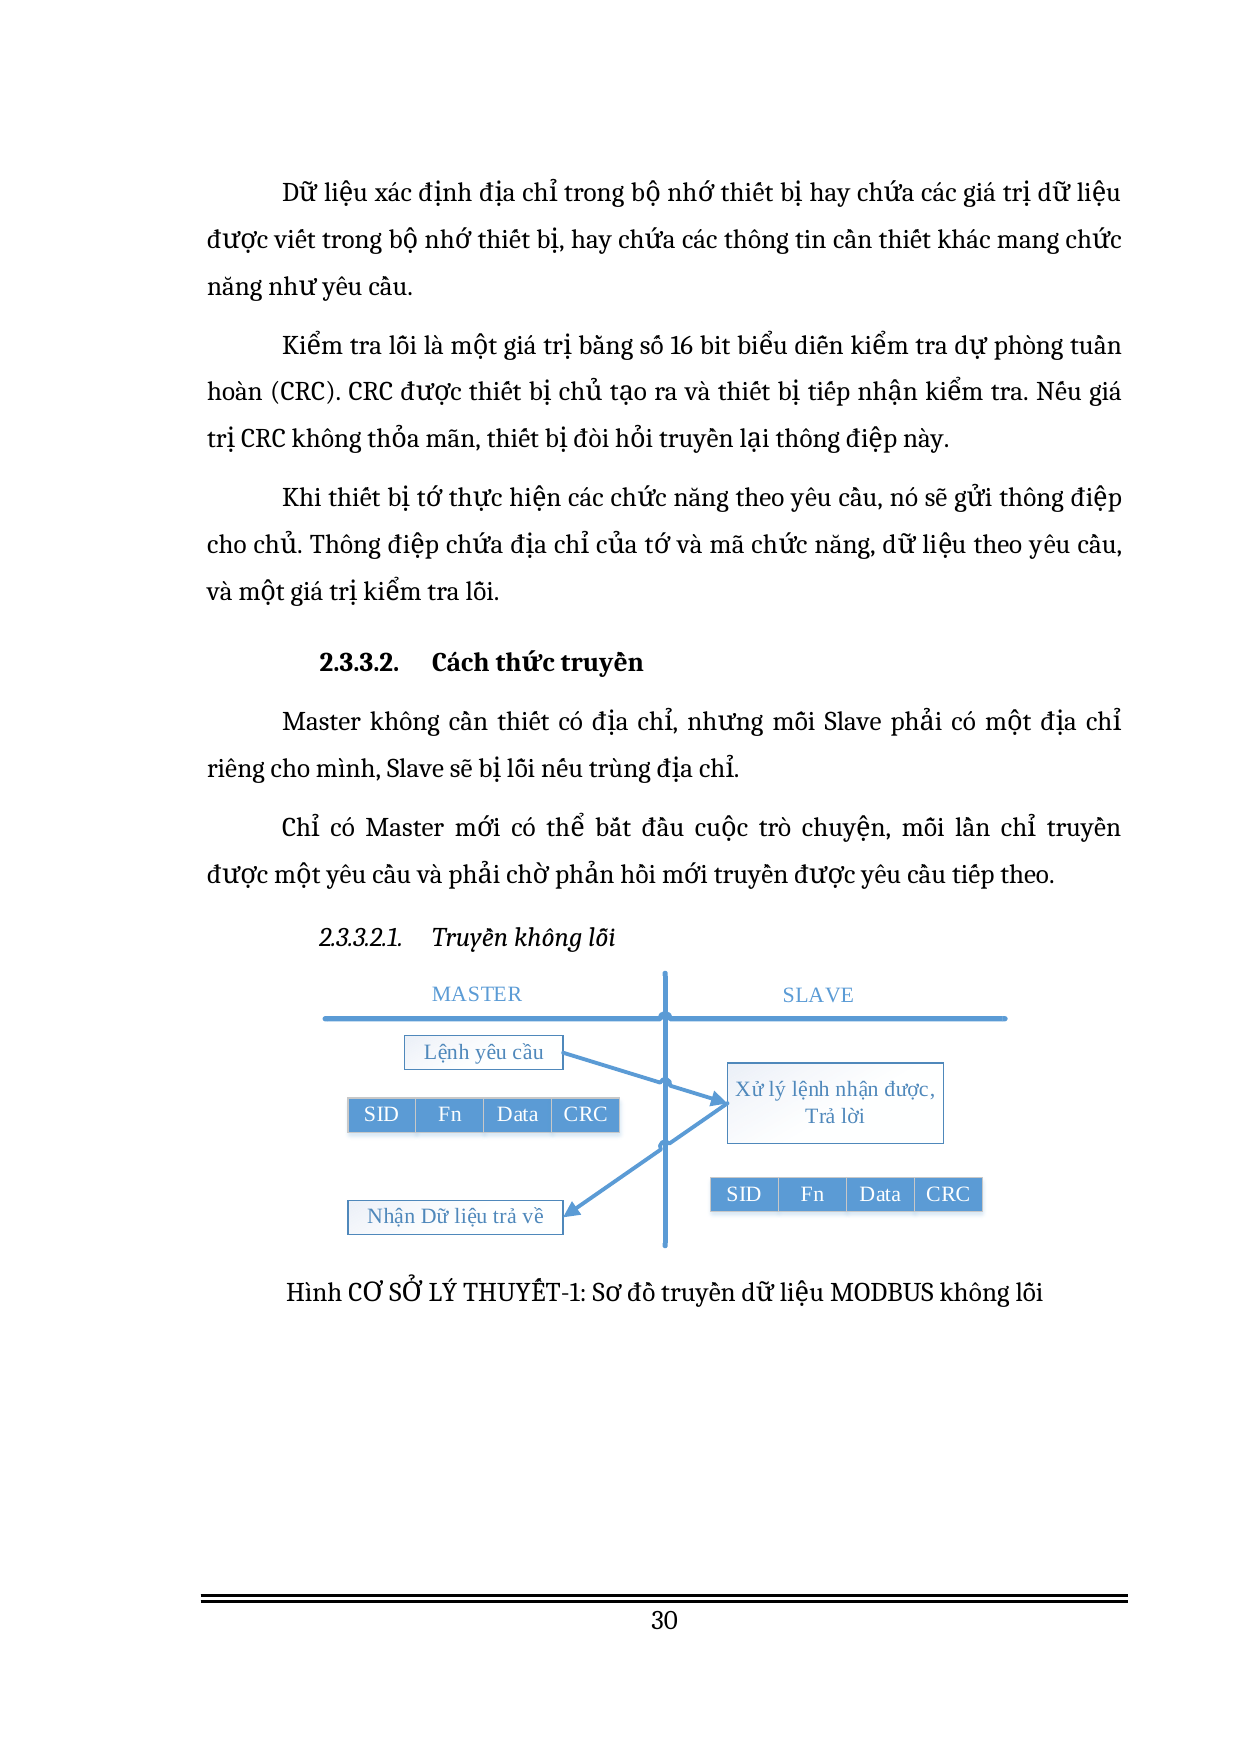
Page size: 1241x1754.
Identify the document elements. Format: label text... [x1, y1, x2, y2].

text Dữ liệu xác định địa chỉ trong bộ nhớ thiết bị hay chứa các giá trị dữ liệu được viết trong bộ nhớ thiết bị, hay chứa các thông tin cần thiết khác mang chức năng như yêu cầu. [207, 177, 1122, 302]
text Hình CƠ SỞ LÝ THUYẾT-10: Sơ đồ truyền dữ liệu MODBUS không lỗi [207, 1277, 1122, 1308]
subtitle Truyền không lỗi [319, 922, 1122, 953]
text Kiểm tra lỗi là một giá trị bằng số 16 bit biểu diễn kiểm tra dự phòng tuần hoàn (CRC). CRC được thiết bị chủ tạo ra và thiết bị tiếp nhận kiểm tra. Nếu giá trị CRC không thỏa mãn, thiết bị đòi hỏi truyền lại thông điệp này. [207, 330, 1122, 454]
text Master không cần thiết có địa chỉ, nhưng mỗi Slave phải có một địa chỉ riêng cho mình, Slave sẽ bị lỗi nếu trùng địa chỉ. [207, 706, 1122, 784]
text Khi thiết bị tớ thực hiện các chức năng theo yêu cầu, nó sẽ gửi thông điệp cho chủ. Thông điệp chứa địa chỉ của tớ và mã chức năng, dữ liệu theo yêu cầu, và một giá trị kiểm tra lỗi. [207, 482, 1122, 607]
text Chỉ có Master mới có thể bắt đầu cuộc trò chuyện, mỗi lần chỉ truyền được một yêu cầu và phải chờ phản hồi mới truyền được yêu cầu tiếp theo. [207, 812, 1122, 890]
subtitle Cách thức truyền [319, 647, 1122, 678]
